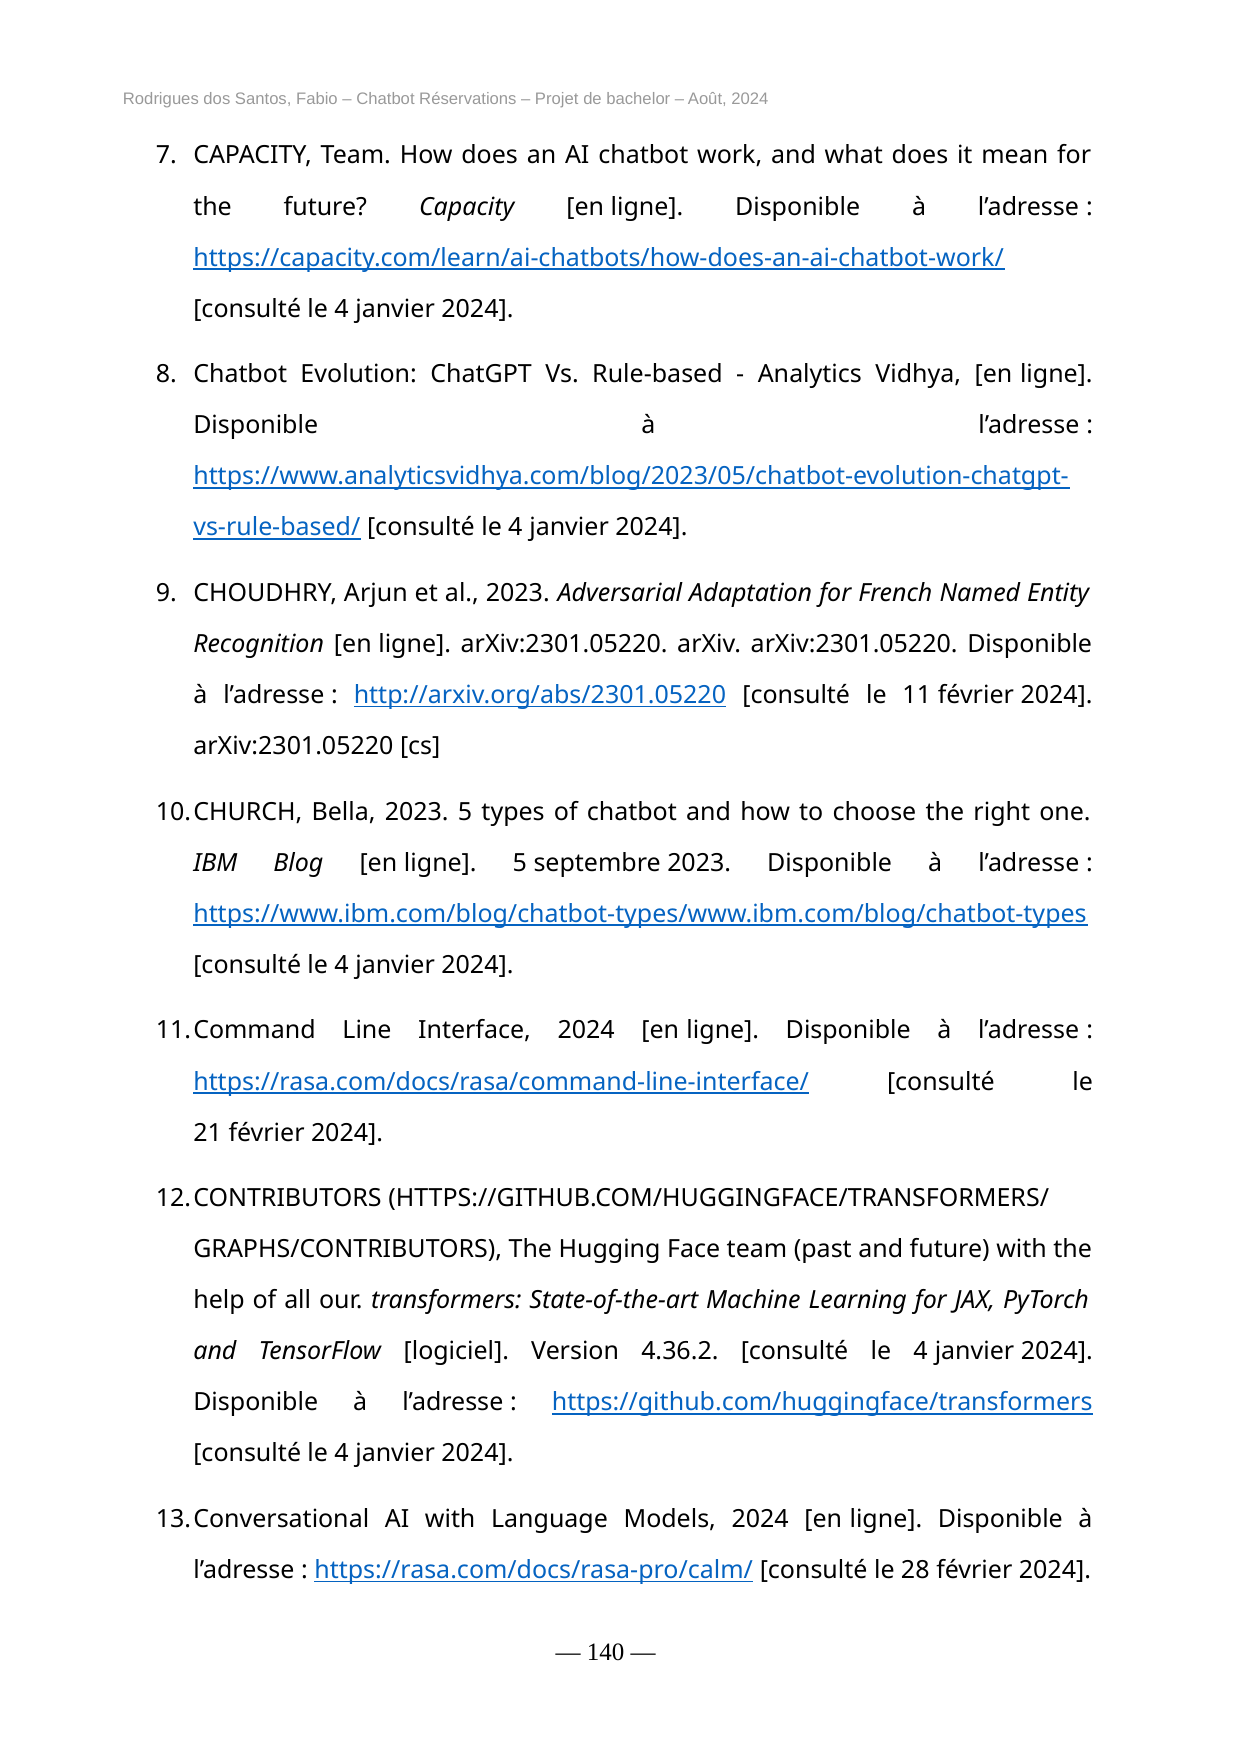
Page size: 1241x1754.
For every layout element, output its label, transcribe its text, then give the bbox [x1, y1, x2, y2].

list CONTRIBUTORS (HTTPS://GITHUB.COM/HUGGINGFACE/TRANSFORMERS/GRAPHS/CONTRIBUTORS), The Hugging Face team (past and future) with the help of all our. transformers: State-of-the-art Machine Learning for JAX, PyTorch and TensorFlow [logiciel]. Version 4.36.2. [consulté le 4 janvier 2024]. Disponible à l’adresse : https://github.com/huggingface/transformers [consulté le 4 janvier 2024]. [156, 1180, 1093, 1469]
list CAPACITY, Team. How does an AI chatbot work, and what does it mean for the future? Capacity [en ligne]. Disponible à l’adresse : https://capacity.com/learn/ai-chatbots/how-does-an-ai-chatbot-work/ [consulté le 4 janvier 2024]. [156, 137, 1093, 324]
list Chatbot Evolution: ChatGPT Vs. Rule-based - Analytics Vidhya, [en ligne]. Disponible à l’adresse : https://www.analyticsvidhya.com/blog/2023/05/chatbot-evolution-chatgpt-vs-rule-based/ [consulté le 4 janvier 2024]. [156, 356, 1093, 543]
list Conversational AI with Language Models, 2024 [en ligne]. Disponible à l’adresse : https://rasa.com/docs/rasa-pro/calm/ [consulté le 28 février 2024]. [156, 1501, 1093, 1586]
list CHOUDHRY, Arjun et al., 2023. Adversarial Adaptation for French Named Entity Recognition [en ligne]. arXiv:2301.05220. arXiv. arXiv:2301.05220. Disponible à l’adresse : http://arxiv.org/abs/2301.05220 [consulté le 11 février 2024]. arXiv:2301.05220 [cs] [156, 575, 1093, 762]
list CHURCH, Bella, 2023. 5 types of chatbot and how to choose the right one. IBM Blog [en ligne]. 5 septembre 2023. Disponible à l’adresse : https://www.ibm.com/blog/chatbot-types/www.ibm.com/blog/chatbot-types [consulté le 4 janvier 2024]. [156, 793, 1093, 981]
list Command Line Interface, 2024 [en ligne]. Disponible à l’adresse : https://rasa.com/docs/rasa/command-line-interface/ [consulté le 21 février 2024]. [156, 1012, 1093, 1148]
